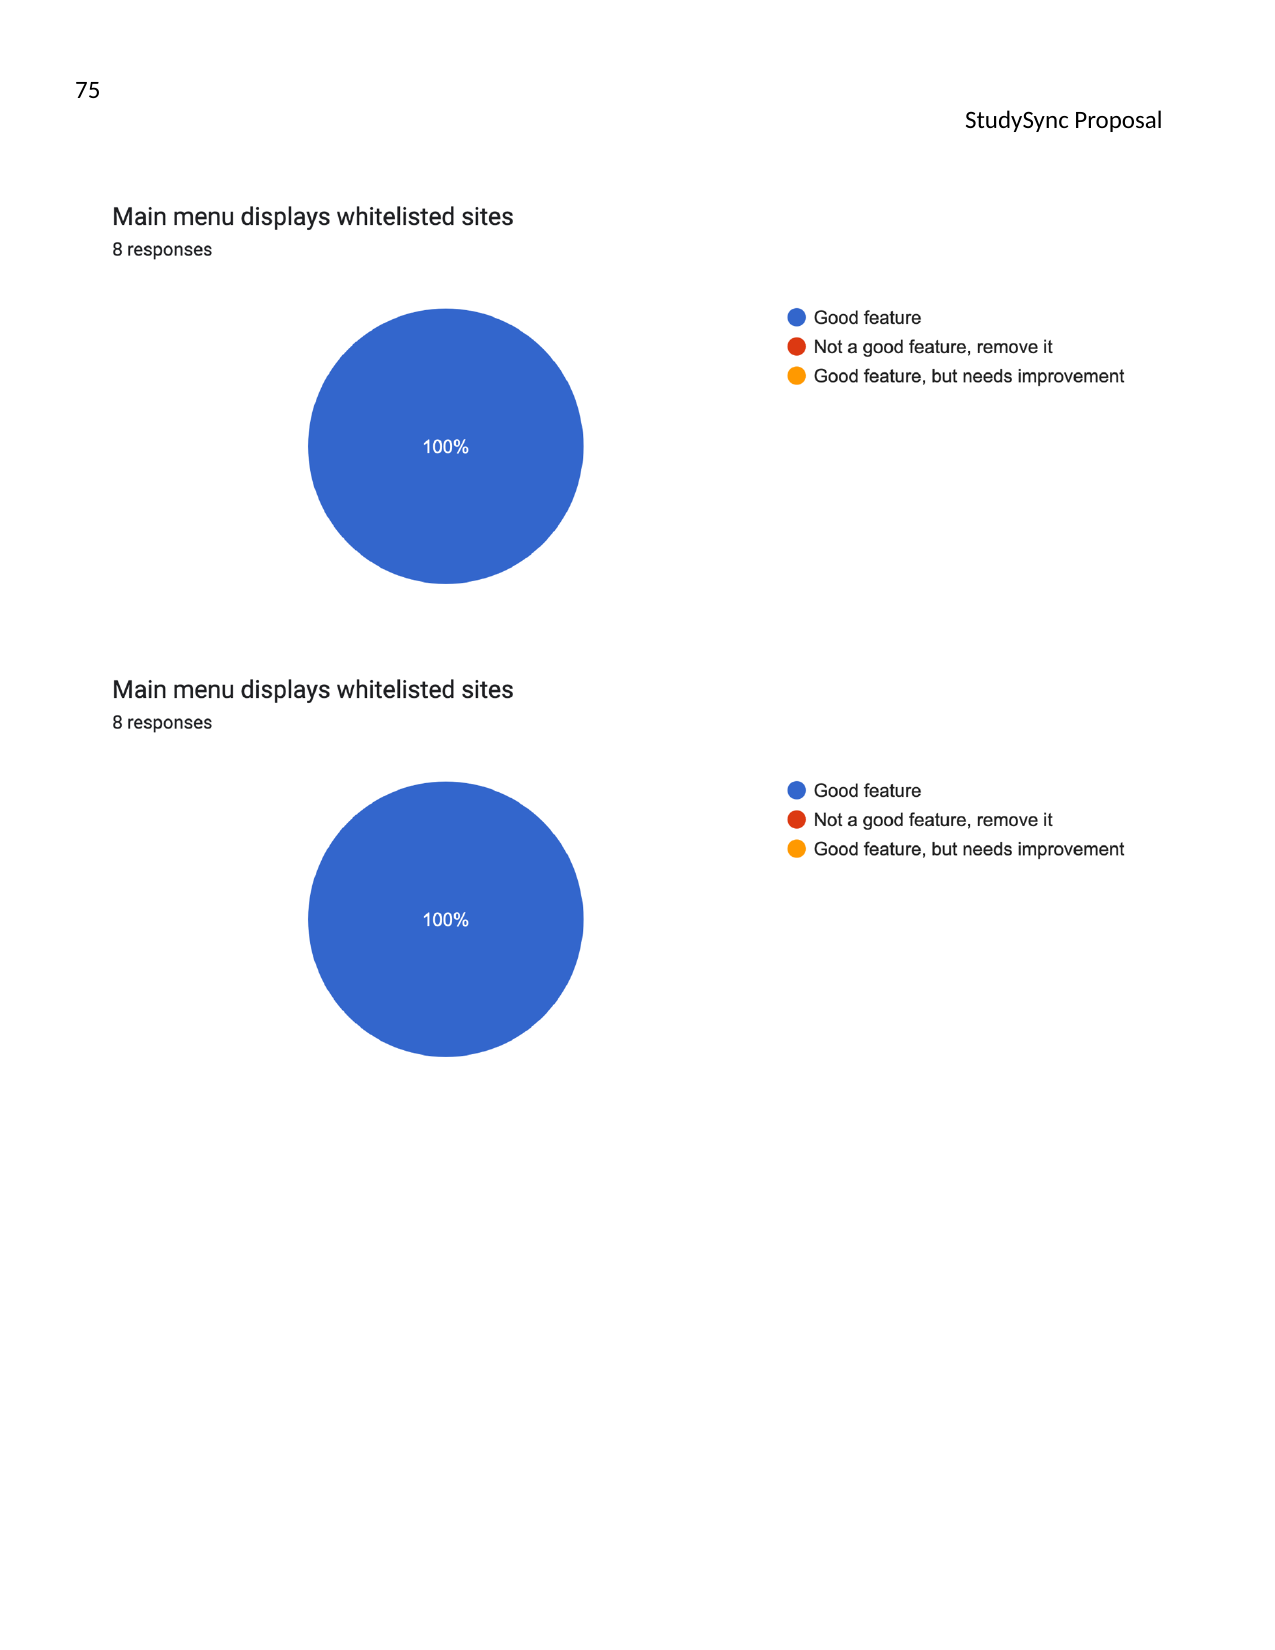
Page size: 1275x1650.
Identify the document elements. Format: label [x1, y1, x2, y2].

picture [75, 163, 1200, 1110]
